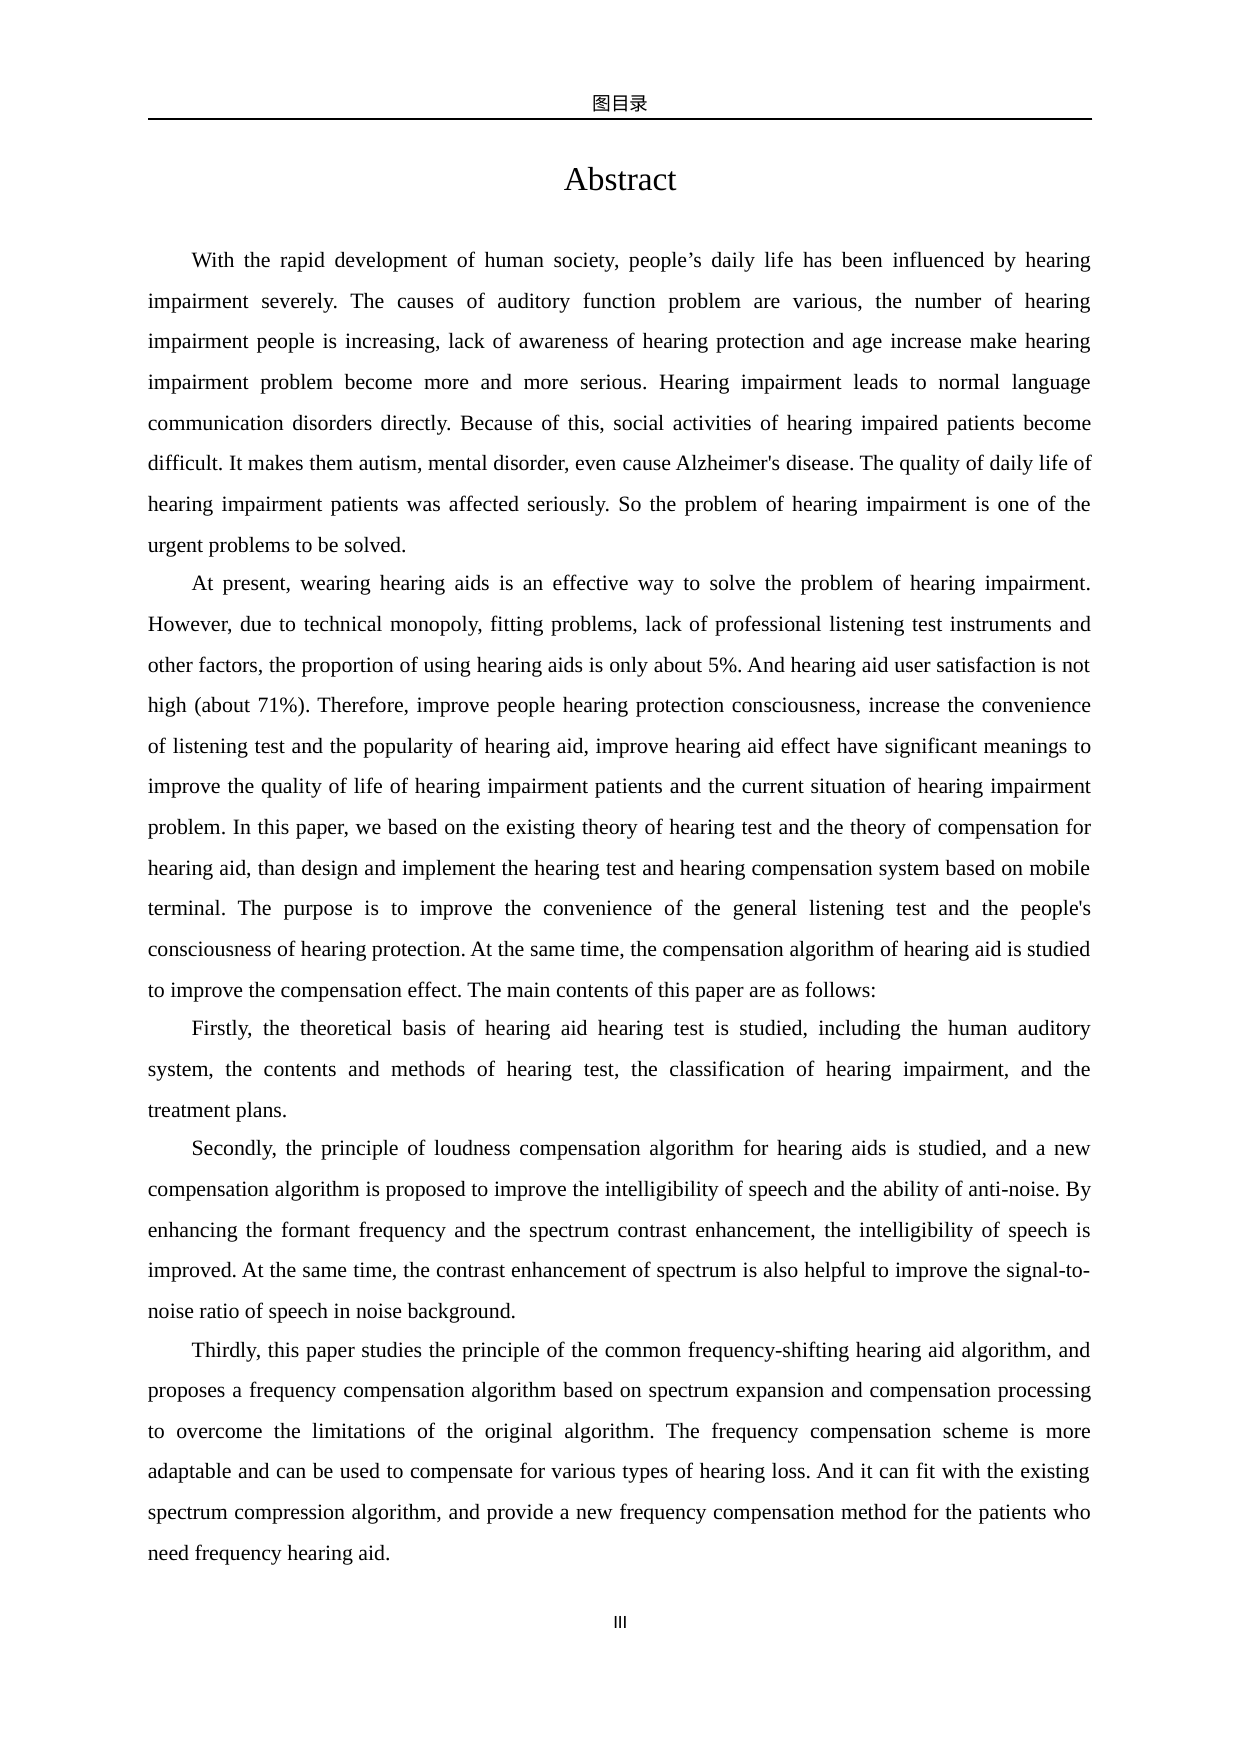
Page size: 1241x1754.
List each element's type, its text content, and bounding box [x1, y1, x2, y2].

text Abstract [148, 146, 1092, 211]
text With the rapid development of human society, people’s daily life has been influenced by hearing impairment severely. The causes of auditory function problem are various, the number of hearing impairment people is increasing, lack of awareness of hearing protection and age increase make hearing impairment problem become more and more serious. Hearing impairment leads to normal language communication disorders directly. Because of this, social activities of hearing impaired patients become difficult. It makes them autism, mental disorder, even cause Alzheimer's disease. The quality of daily life of hearing impairment patients was affected seriously. So the problem of hearing impairment is one of the urgent problems to be solved. [148, 243, 1092, 560]
text Thirdly, this paper studies the principle of the common frequency-shifting hearing aid algorithm, and proposes a frequency compensation algorithm based on spectrum expansion and compensation processing to overcome the limitations of the original algorithm. The frequency compensation scheme is more adaptable and can be used to compensate for various types of hearing loss. And it can fit with the existing spectrum compression algorithm, and provide a new frequency compensation method for the patients who need frequency hearing aid. [148, 1333, 1092, 1568]
text Secondly, the principle of loudness compensation algorithm for hearing aids is studied, and a new compensation algorithm is proposed to improve the intelligibility of speech and the ability of anti-noise. By enhancing the formant frequency and the spectrum contrast enhancement, the intelligibility of speech is improved. At the same time, the contrast enhancement of spectrum is also helpful to improve the signal-to-noise ratio of speech in noise background. [148, 1132, 1092, 1327]
text At present, wearing hearing aids is an effective way to solve the problem of hearing impairment. However, due to technical monopoly, fitting problems, lack of professional listening test instruments and other factors, the proportion of using hearing aids is only about 5%. And hearing aid user satisfaction is not high (about 71%). Therefore, improve people hearing protection consciousness, increase the convenience of listening test and the popularity of hearing aid, improve hearing aid effect have significant meanings to improve the quality of life of hearing impairment patients and the current situation of hearing impairment problem. In this paper, we based on the existing theory of hearing test and the theory of compensation for hearing aid, than design and implement the hearing test and hearing compensation system based on mobile terminal. The purpose is to improve the convenience of the general listening test and the people's consciousness of hearing protection. At the same time, the compensation algorithm of hearing aid is studied to improve the compensation effect. The main contents of this paper are as follows: [148, 567, 1092, 1005]
text Firstly, the theoretical basis of hearing aid hearing test is studied, including the human auditory system, the contents and methods of hearing test, the classification of hearing impairment, and the treatment plans. [148, 1012, 1092, 1125]
